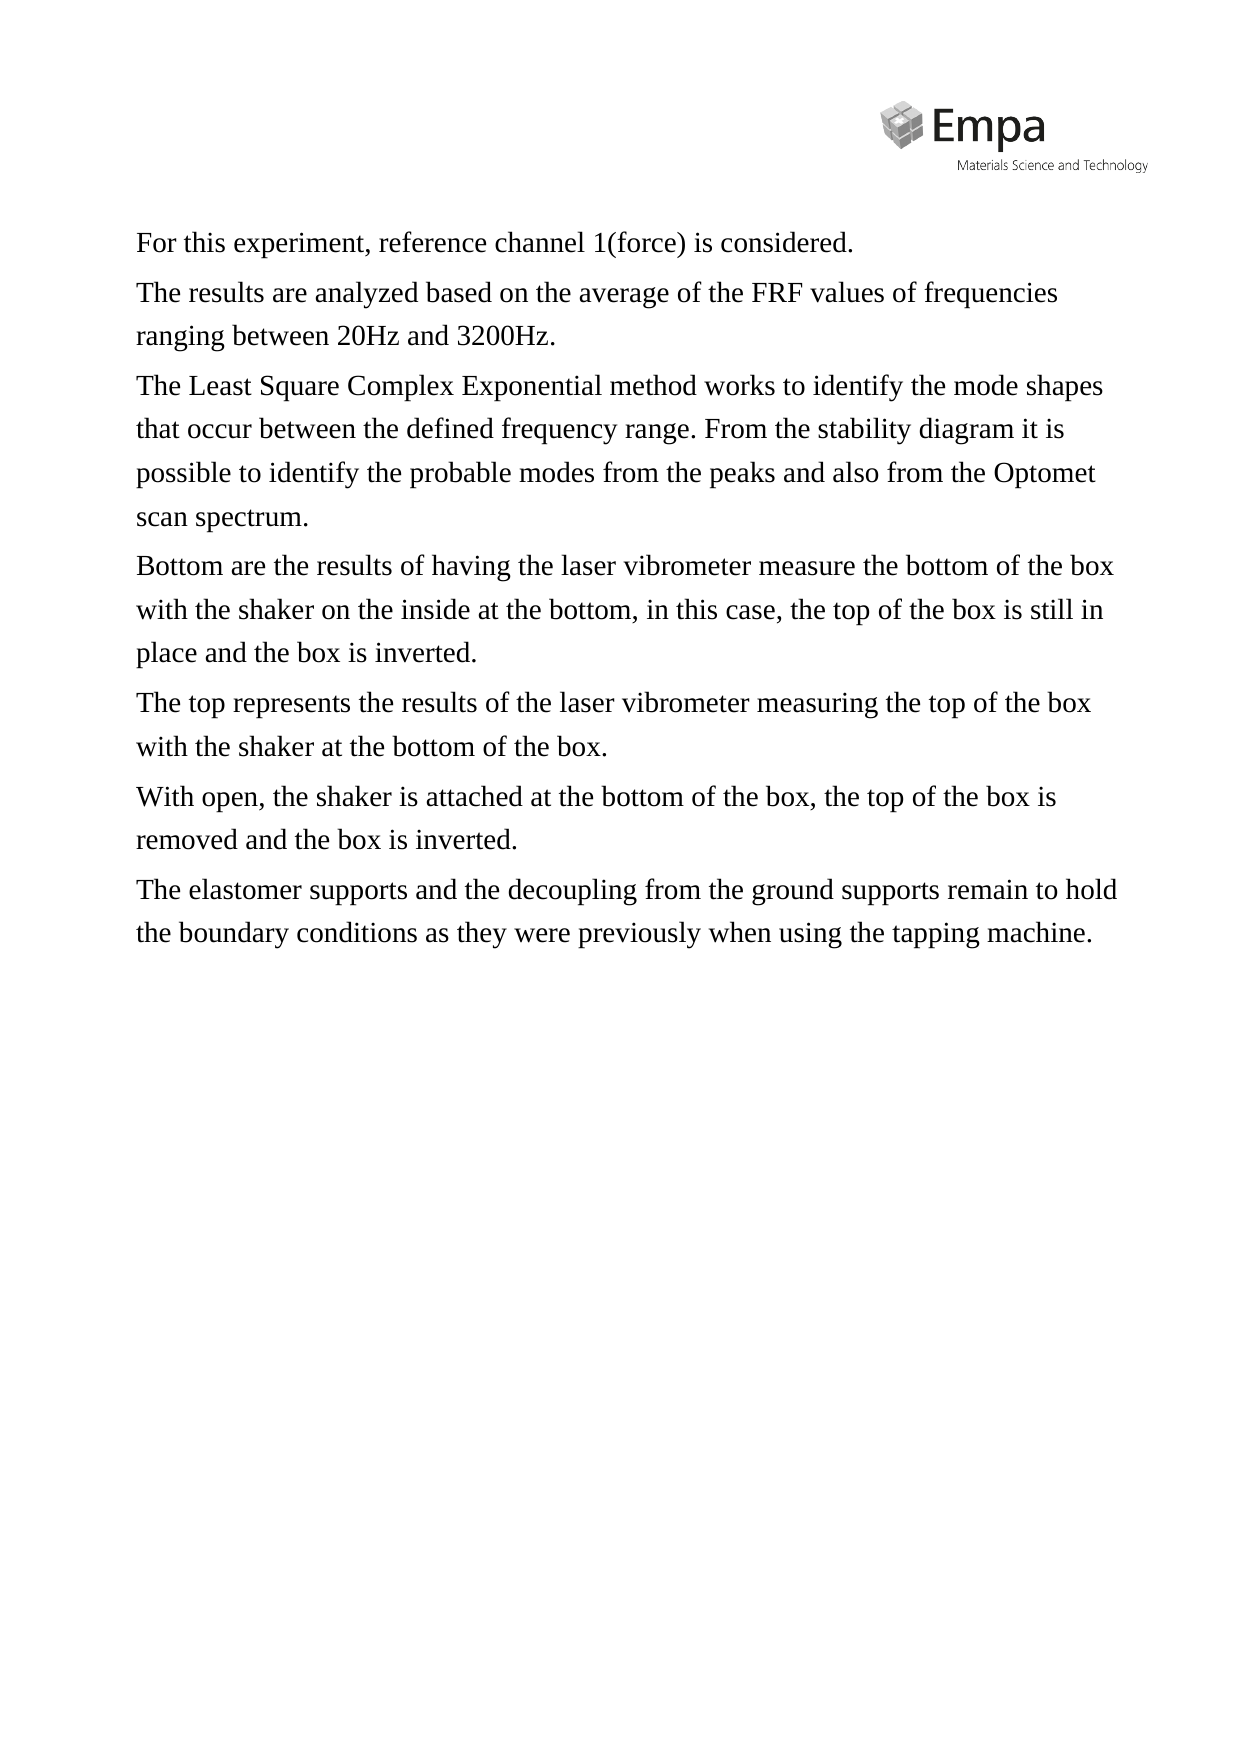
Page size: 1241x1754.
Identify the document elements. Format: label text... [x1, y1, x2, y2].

text With open, the shaker is attached at the bottom of the box, the top of the box is removed and the box is inverted. [136, 779, 1140, 856]
text The results are analyzed based on the average of the FRF values of frequencies ranging between 20Hz and 3200Hz. [136, 275, 1140, 352]
text The top represents the results of the laser vibrometer measuring the top of the box with the shaker at the bottom of the box. [136, 685, 1140, 762]
text The Least Square Complex Exponential method works to identify the mode shapes that occur between the defined frequency range. From the stability diagram it is possible to identify the probable modes from the peaks and also from the Optomet scan spectrum. [136, 368, 1140, 532]
picture [880, 101, 1148, 173]
text Bottom are the results of having the laser vibrometer measure the bottom of the box with the shaker on the inside at the bottom, in this case, the top of the box is still in place and the box is inverted. [136, 548, 1140, 669]
text For this experiment, reference channel 1(force) is considered. [136, 225, 1140, 258]
text The elastomer supports and the decoupling from the ground supports remain to hold the boundary conditions as they were previously when using the tapping machine. [136, 872, 1140, 949]
